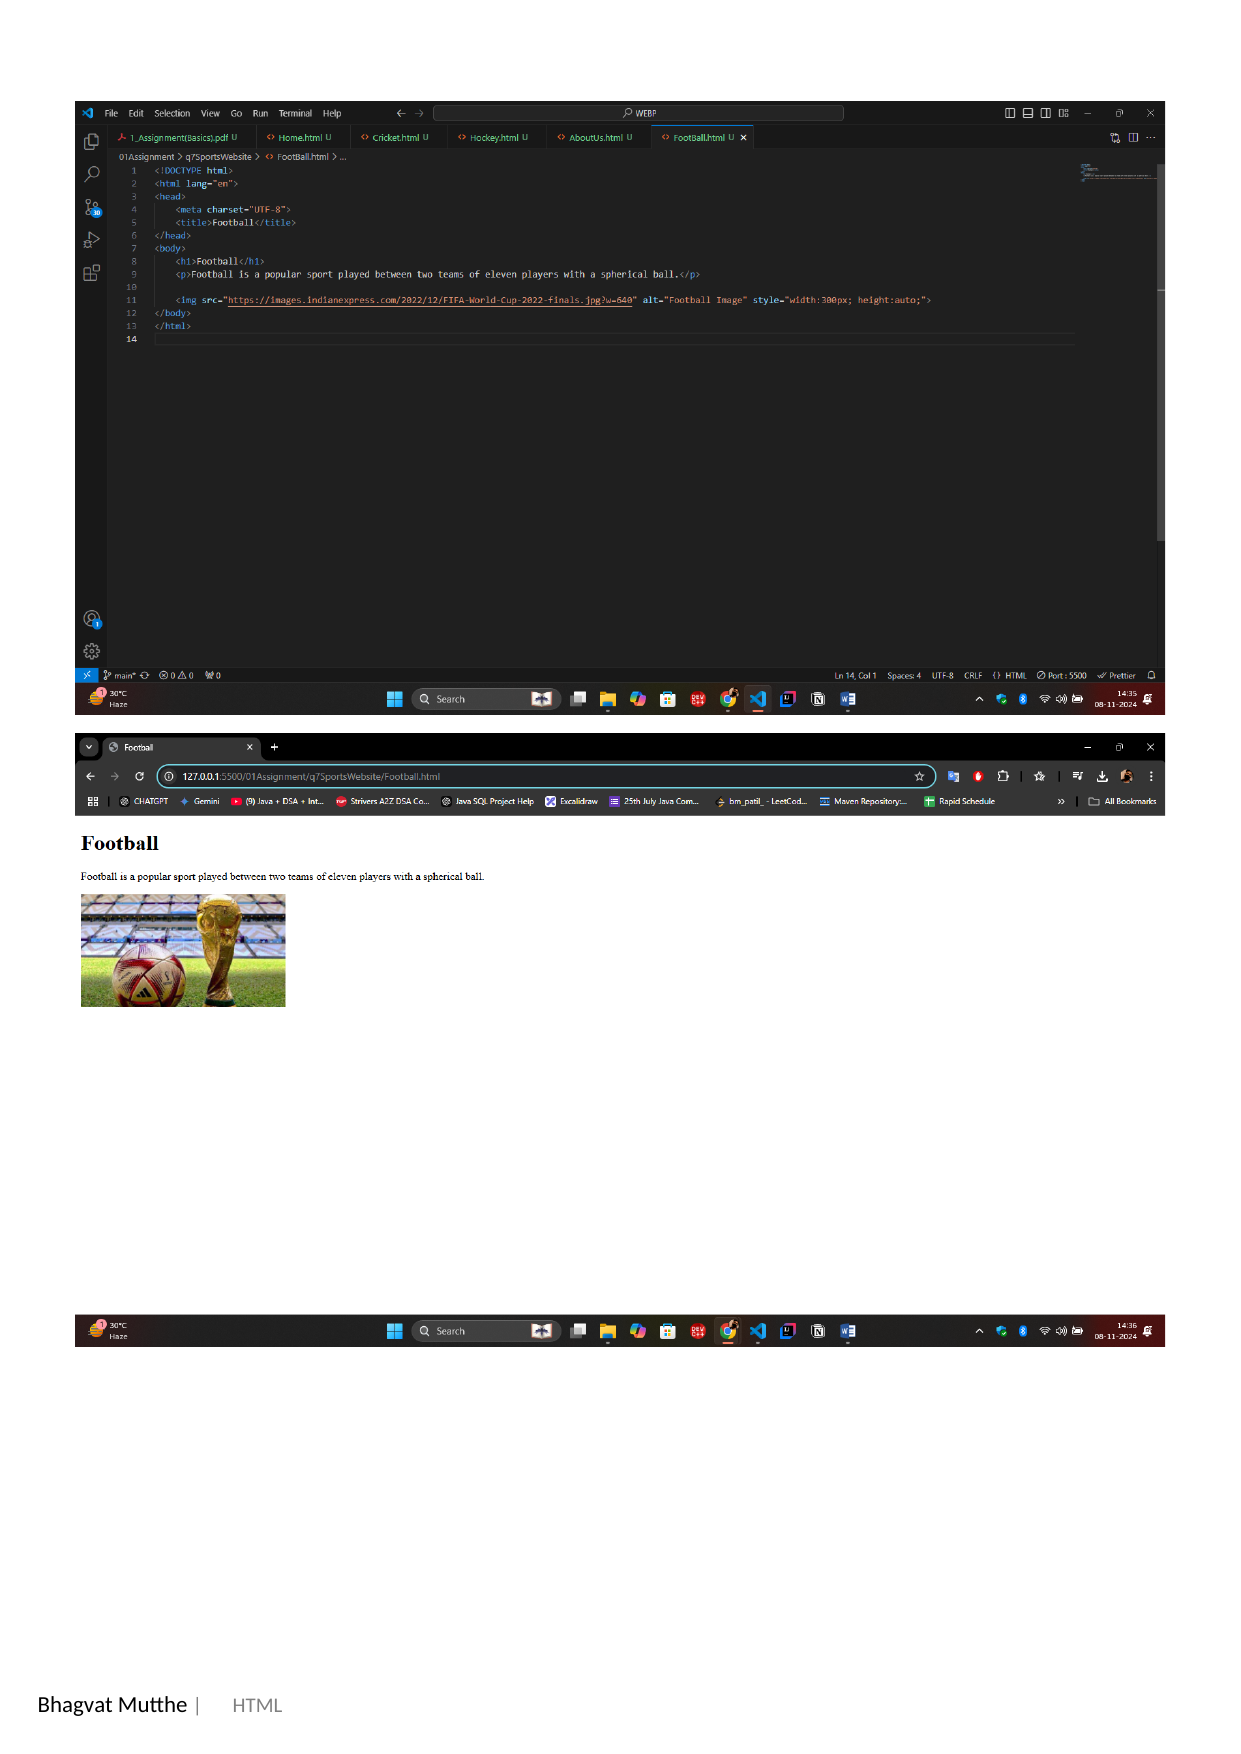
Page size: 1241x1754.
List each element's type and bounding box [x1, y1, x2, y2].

picture [75, 733, 1166, 1347]
picture [75, 101, 1166, 715]
